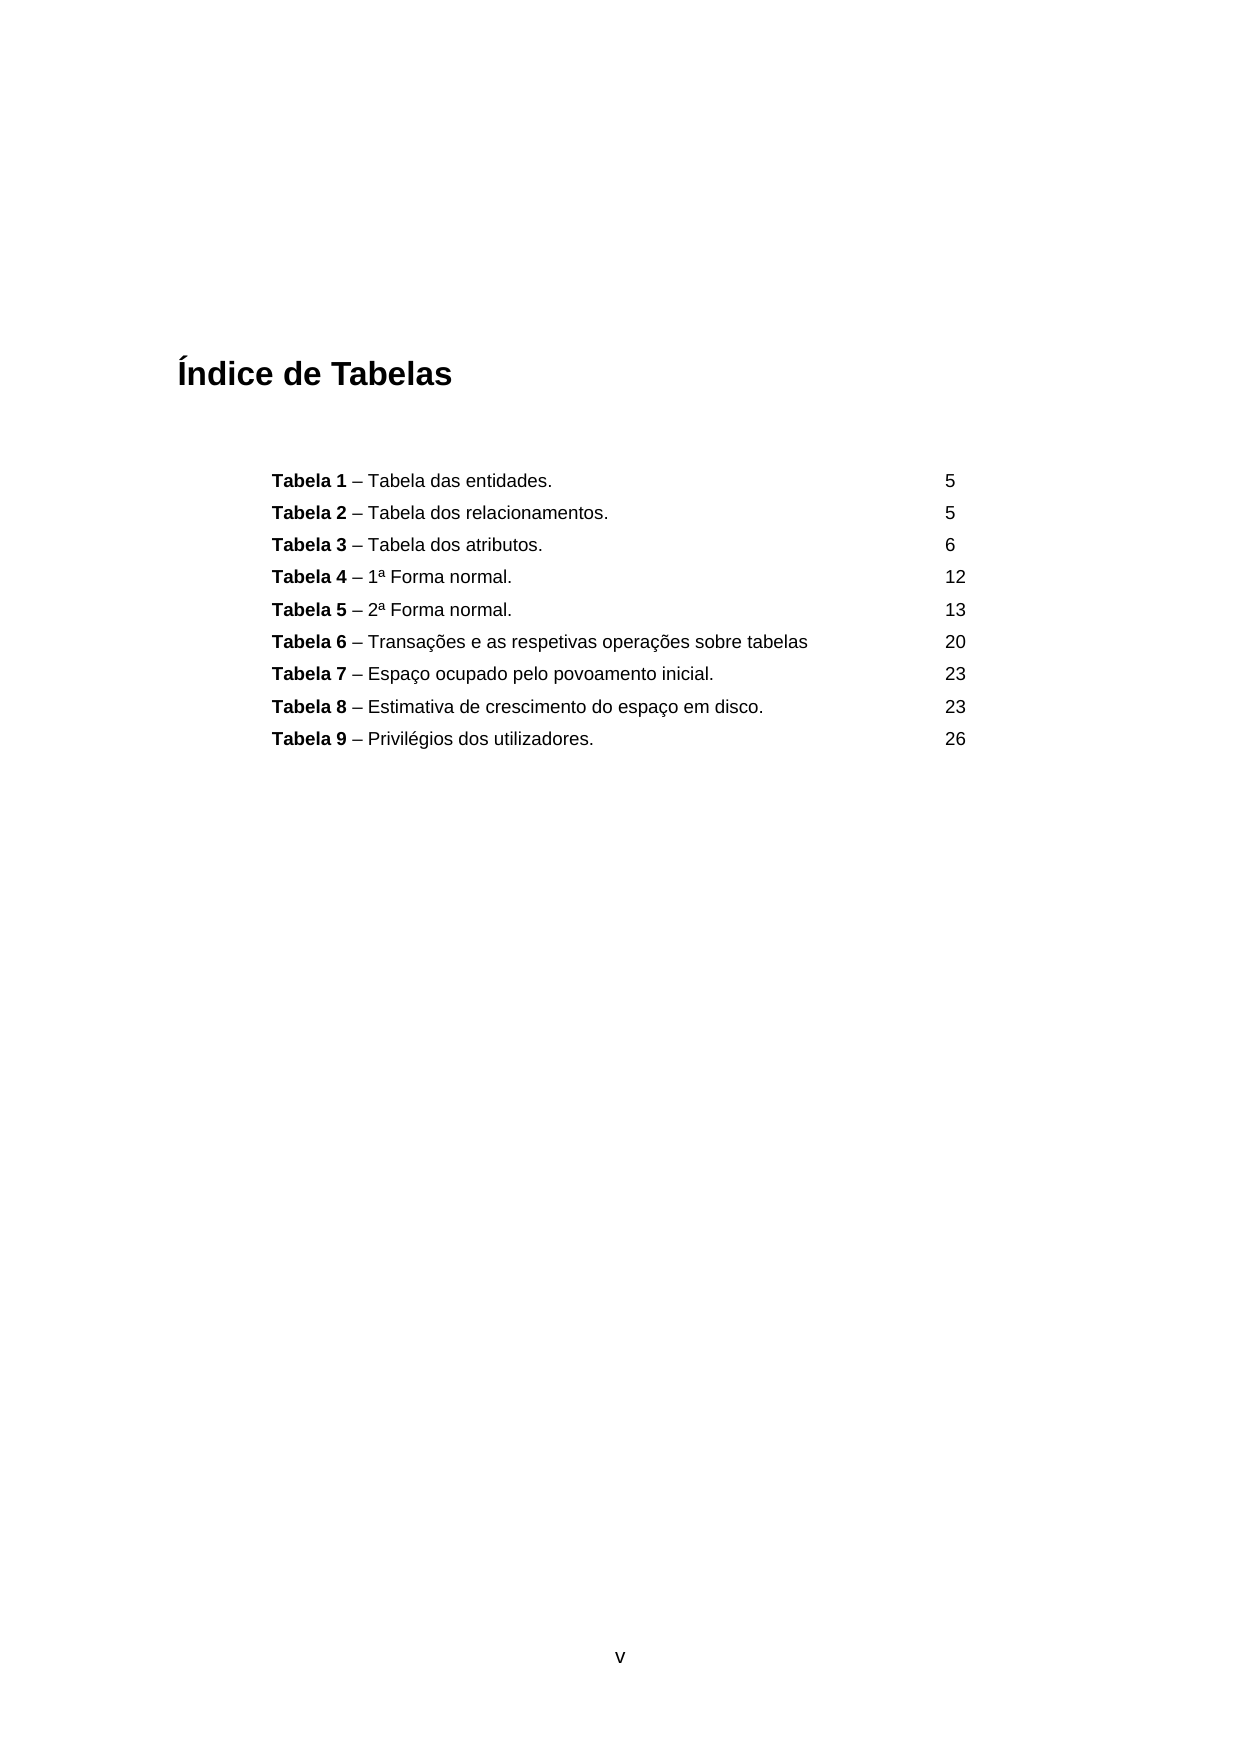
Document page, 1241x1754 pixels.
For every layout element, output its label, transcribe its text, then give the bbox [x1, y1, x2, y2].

text Tabela 6 – Transações e as respetivas operações sobre tabelas 20 [272, 631, 1063, 652]
text Tabela 8 – Estimativa de crescimento do espaço em disco. 23 [272, 695, 1063, 717]
text Tabela 1 – Tabela das entidades. 5 [272, 469, 1063, 491]
text Tabela 2 – Tabela dos relacionamentos. 5 [272, 502, 1063, 523]
subtitle Índice de Tabelas [177, 354, 1063, 393]
text Tabela 4 – 1ª Forma normal. 12 [272, 566, 1063, 588]
text Tabela 9 – Privilégios dos utilizadores. 26 [272, 728, 1063, 749]
text Tabela 7 – Espaço ocupado pelo povoamento inicial. 23 [272, 663, 1063, 685]
text Tabela 3 – Tabela dos atributos. 6 [272, 534, 1063, 556]
text Tabela 5 – 2ª Forma normal. 13 [272, 598, 1063, 620]
